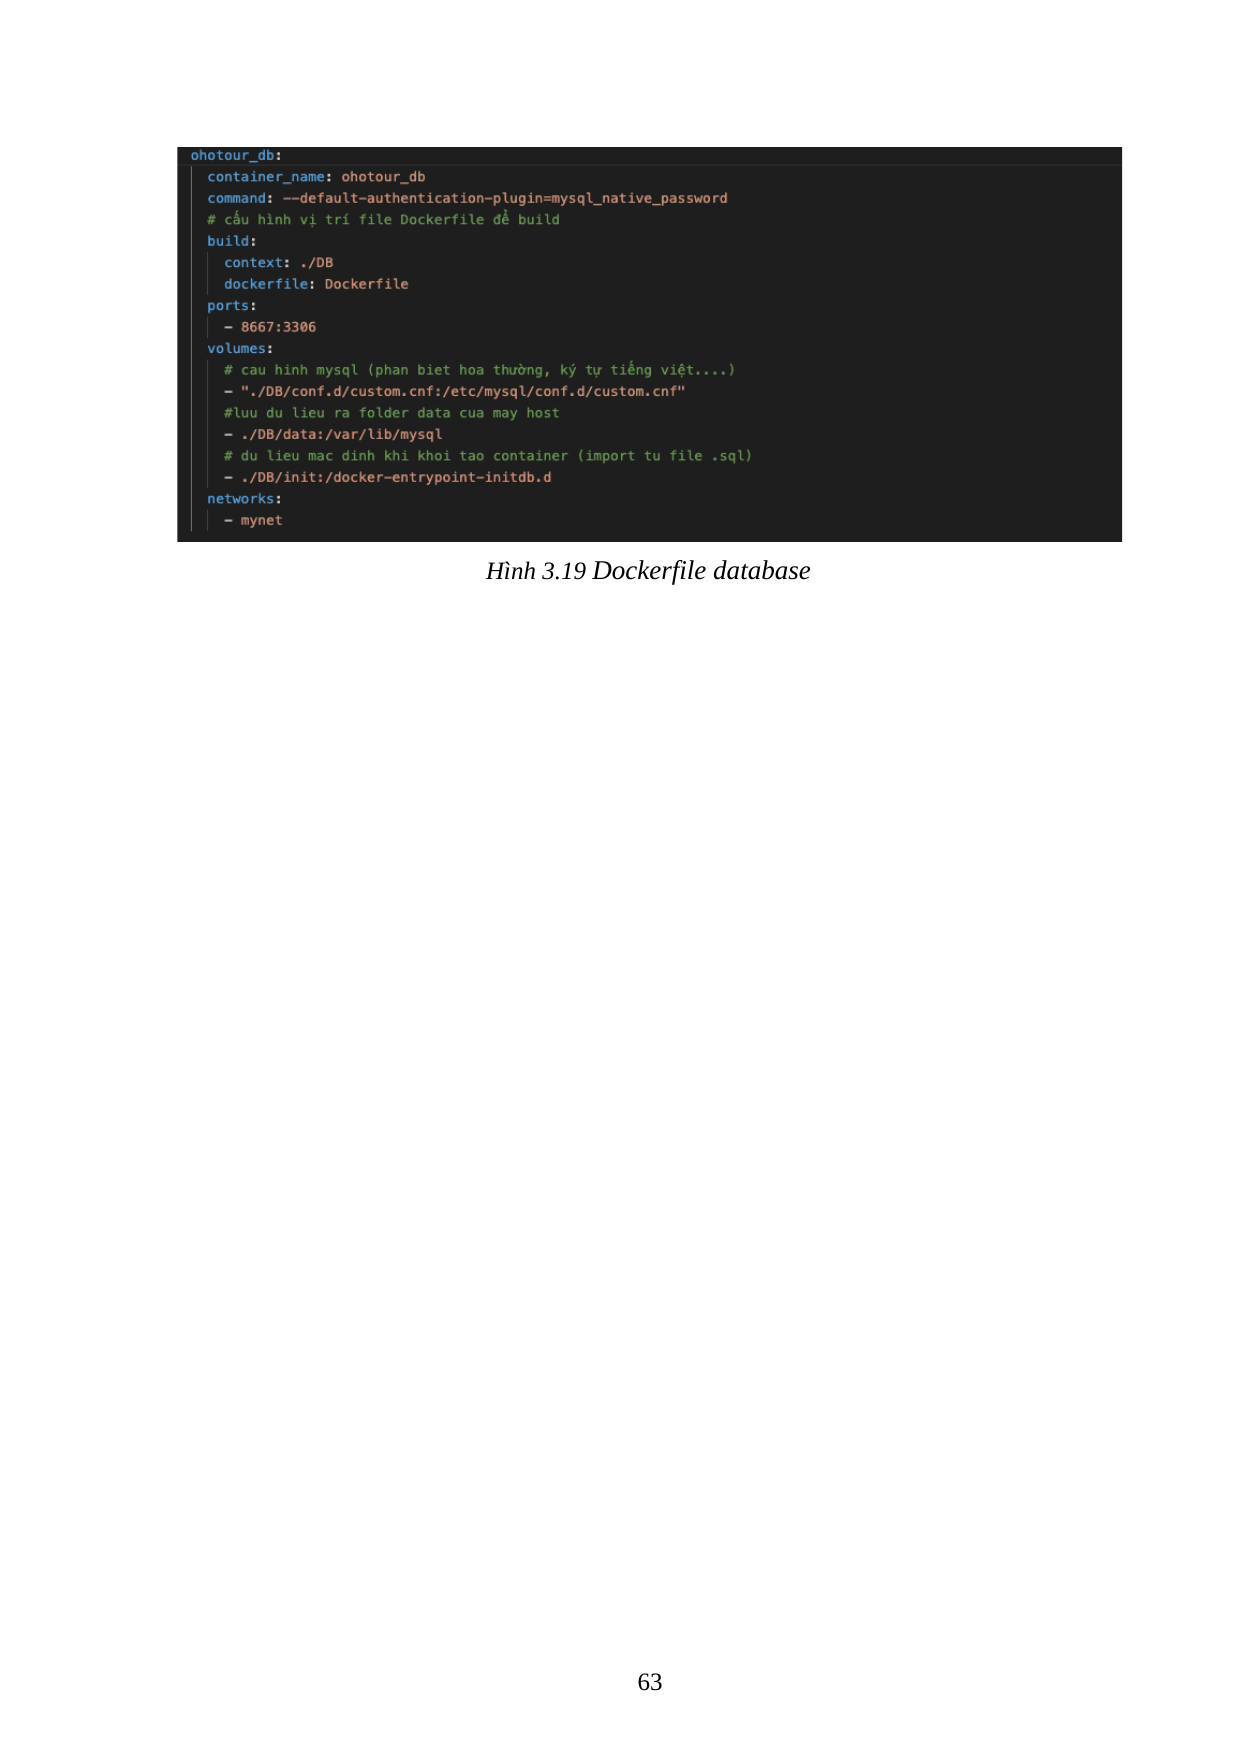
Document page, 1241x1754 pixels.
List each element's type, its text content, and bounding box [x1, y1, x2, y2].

picture [177, 147, 1123, 542]
text Hình 3.19 Dockerfile database [177, 554, 1122, 586]
